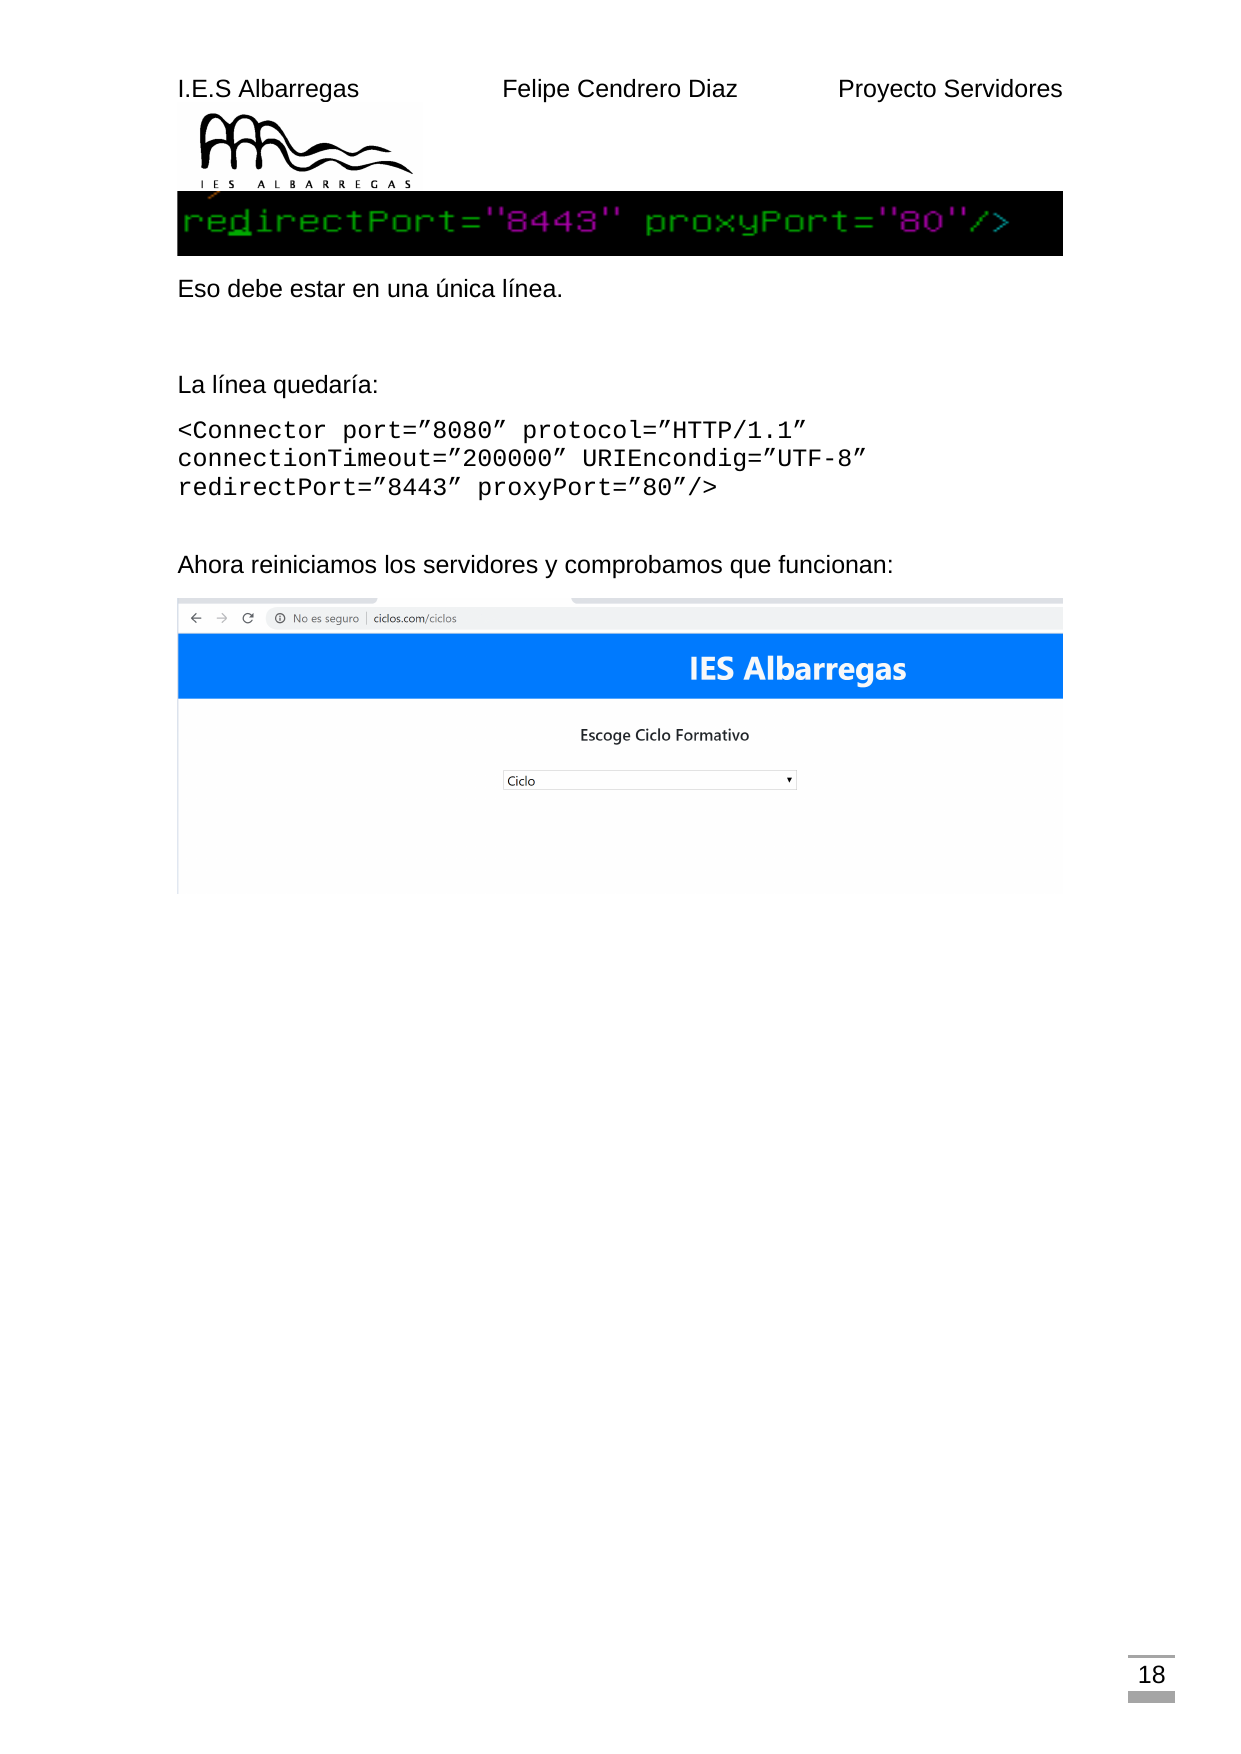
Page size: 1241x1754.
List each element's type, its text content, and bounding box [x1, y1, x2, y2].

text La línea quedaría: [177, 370, 1063, 399]
text Ahora reiniciamos los servidores y comprobamos que funcionan: [177, 550, 1063, 579]
picture [177, 102, 1063, 256]
text Eso debe estar en una única línea. [177, 274, 1063, 303]
text <Connector port=”8080” protocol=”HTTP/1.1” connectionTimeout=”200000” URIEncondig=”UTF-8” redirectPort=”8443” proxyPort=”80”/> [177, 418, 1063, 503]
picture [177, 598, 1063, 894]
